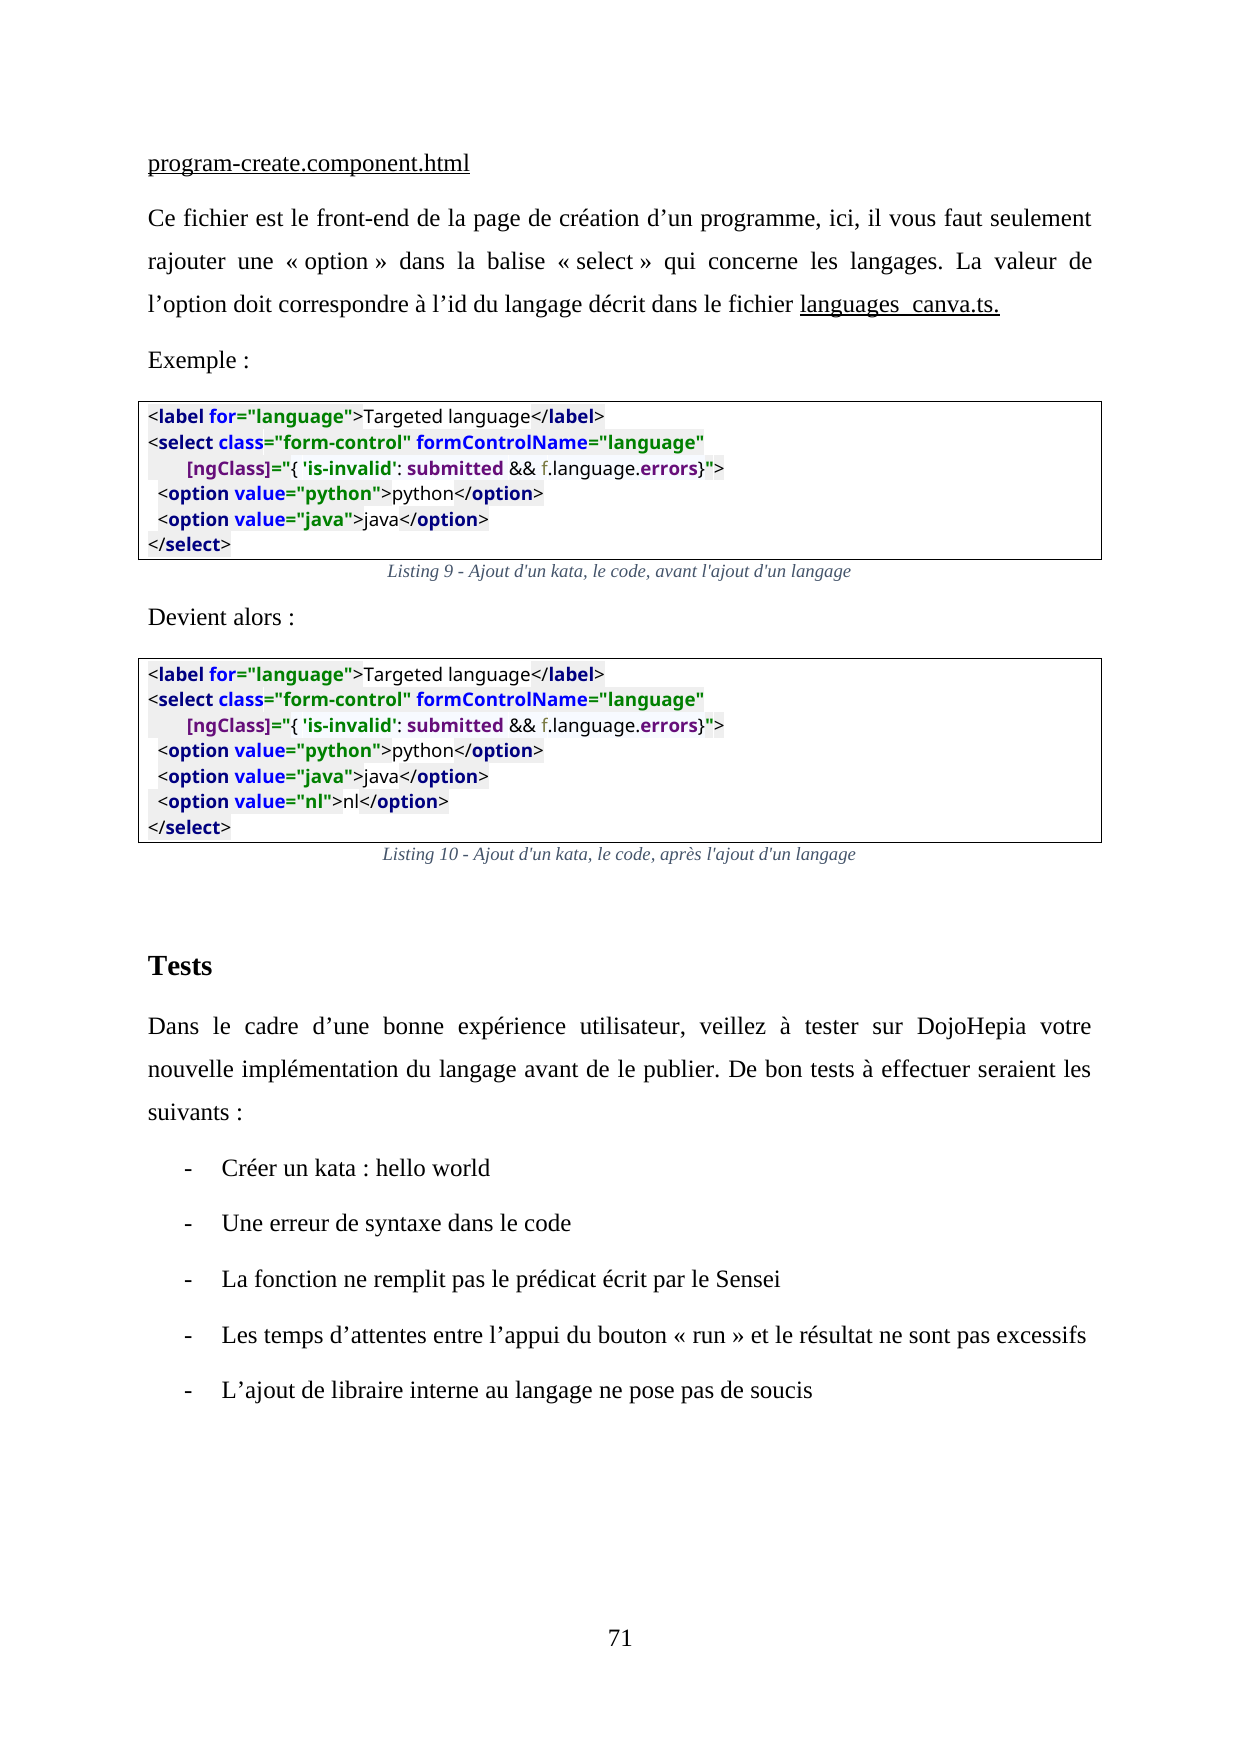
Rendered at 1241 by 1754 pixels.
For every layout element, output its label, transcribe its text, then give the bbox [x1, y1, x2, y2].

text program-create.component.html [148, 148, 1093, 176]
list Créer un kata : hello world [184, 1153, 1093, 1182]
text Ce fichier est le front-end de la page de création d’un programme, ici, il vous faut seulement rajouter une « option » dans la balise « select » qui concerne les langages. La valeur de l’option doit correspondre à l’id du langage décrit dans le fichier languages_canva.ts. [148, 203, 1093, 318]
list La fonction ne remplit pas le prédicat écrit par le Sensei [184, 1264, 1093, 1293]
text Dans le cadre d’une bonne expérience utilisateur, veillez à tester sur DojoHepia votre nouvelle implémentation du langage avant de le publier. De bon tests à effectuer seraient les suivants : [148, 1011, 1093, 1126]
text Devient alors : [148, 602, 1093, 631]
subtitle Tests [148, 948, 1093, 982]
text Exemple : [148, 345, 1093, 374]
text Listing 10 - Ajout d'un kata, le code, après l'ajout d'un langage [148, 843, 1093, 864]
text <label for="language">Targeted language</label> <select class="form-control" formControlName="language" [ngClass]="{ 'is-invalid': submitted && f.language.errors}"> <option value="python">python</option> <option value="java">java</option> [139, 659, 1101, 786]
text <label for="language">Targeted language</label> <select class="form-control" formControlName="language" [ngClass]="{ 'is-invalid': submitted && f.language.errors}"> <option value="python">python</option> <option value="java">java</option> </select> [139, 402, 1101, 559]
list Une erreur de syntaxe dans le code [184, 1208, 1093, 1237]
list Les temps d’attentes entre l’appui du bouton « run » et le résultat ne sont pas excessifs [184, 1320, 1093, 1348]
text Listing 9 - Ajout d'un kata, le code, avant l'ajout d'un langage [148, 560, 1093, 582]
text <option value="nl">nl</option> </select> [139, 786, 1101, 842]
list L’ajout de libraire interne au langage ne pose pas de soucis [184, 1375, 1093, 1404]
